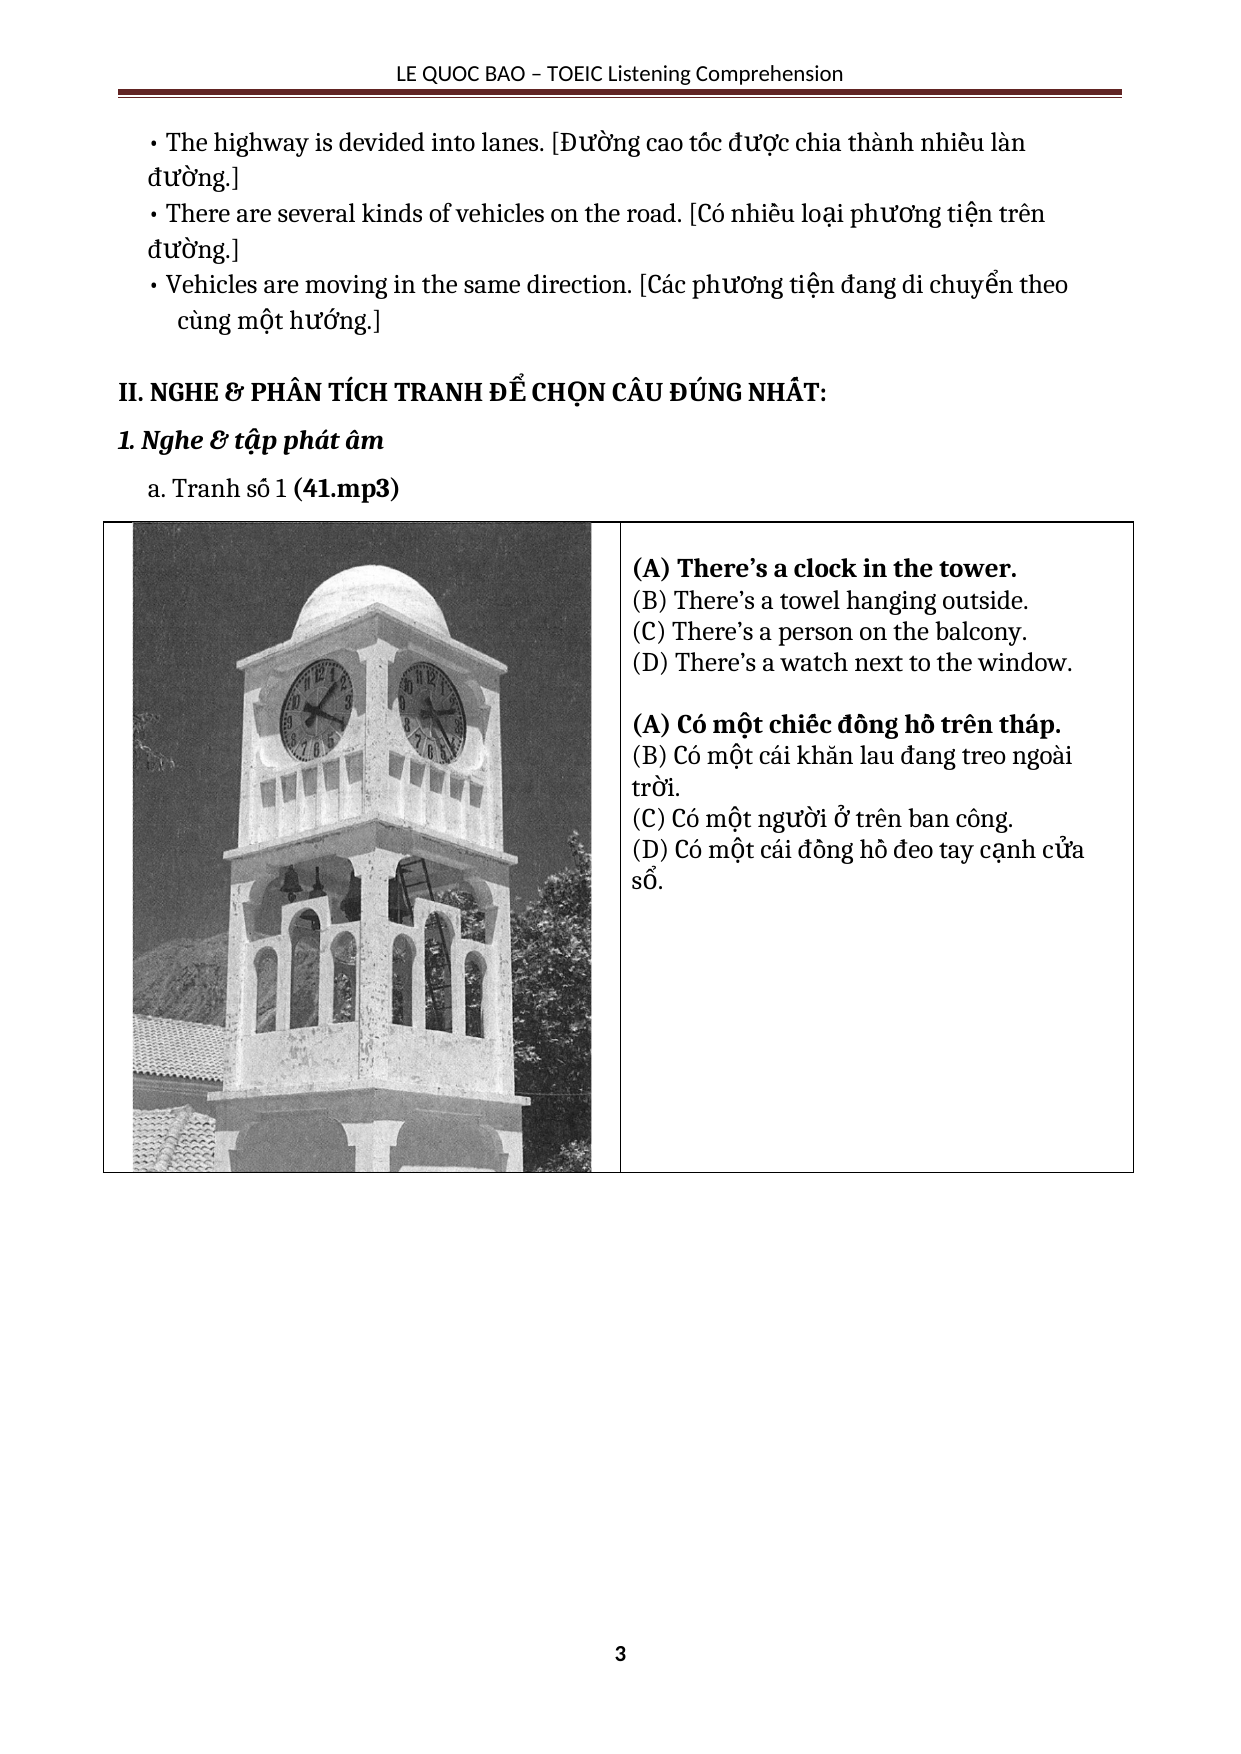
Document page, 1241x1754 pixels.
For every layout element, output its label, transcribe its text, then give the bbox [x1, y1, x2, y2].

table_header [104, 523, 132, 1172]
text a. Tranh số 1 (41.mp3) [148, 473, 1122, 504]
text • The highway is devided into lanes. [Đường cao tốc được chia thành nhiều làn đường.] [148, 127, 1122, 193]
table_header [592, 523, 620, 1172]
table_header (A) There’s a clock in the tower. (B) There’s a towel hanging outside. (C) There’s a person on the balcony. (D) There’s a watch next to the window. (A) Có một chiếc đồng hồ trên tháp. (B) Có một cái khăn lau đang treo ngoài trời. (C) Có một người ở trên ban công. (D) Có một cái đồng hồ đeo tay cạnh cửa sổ. [621, 523, 1133, 1172]
text • Vehicles are moving in the same direction. [Các phương tiện đang di chuyển theo cùng một hướng.] [148, 269, 1122, 336]
picture [132, 522, 592, 1172]
text • There are several kinds of vehicles on the road. [Có nhiều loại phương tiện trên đường.] [148, 198, 1122, 265]
text 1. Nghe & tập phát âm [118, 425, 1122, 456]
text II. NGHE & PHÂN TÍCH TRANH ĐỂ CHỌN CÂU ĐÚNG NHẤT: [118, 377, 1122, 408]
